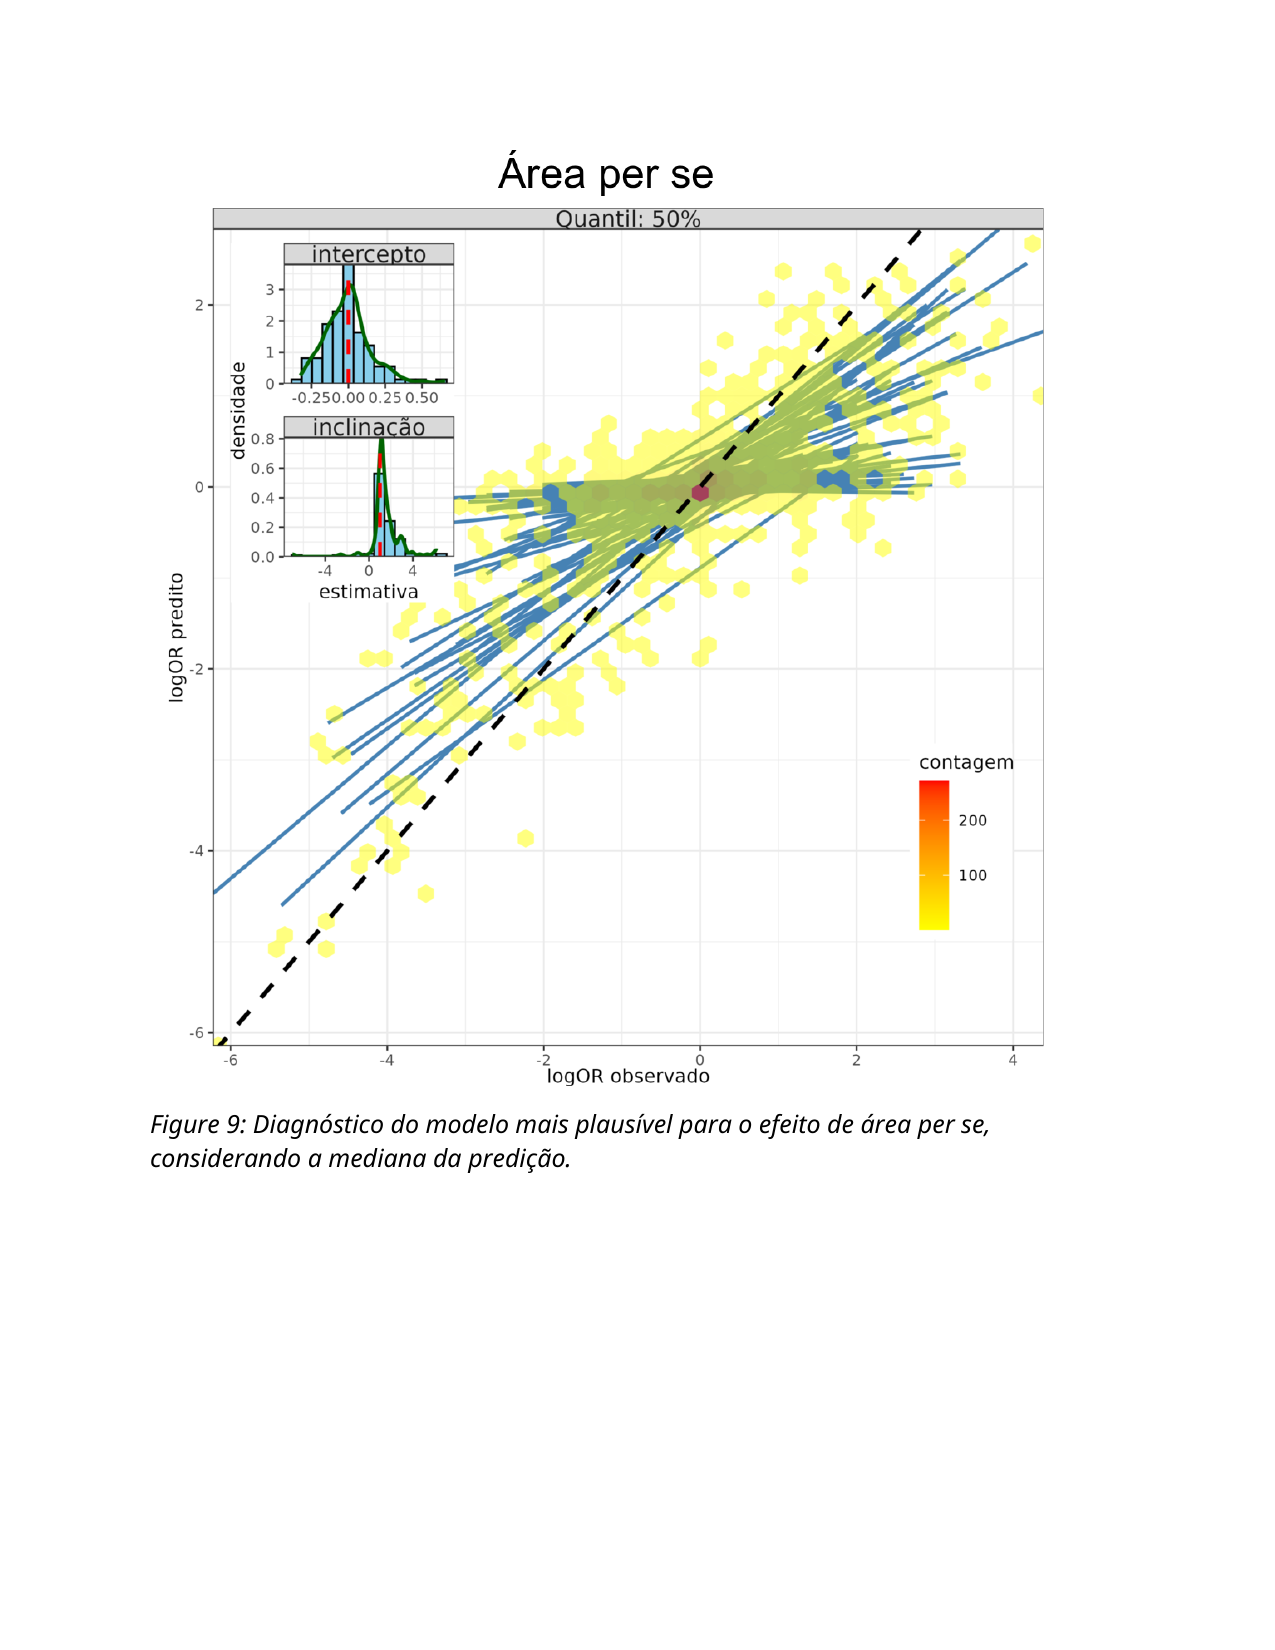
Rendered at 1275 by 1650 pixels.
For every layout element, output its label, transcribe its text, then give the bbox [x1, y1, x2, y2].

picture [168, 150, 1044, 1086]
text Figure 9: Diagnóstico do modelo mais plausível para o efeito de área per se, considerando a mediana da predição. [150, 1106, 1125, 1174]
